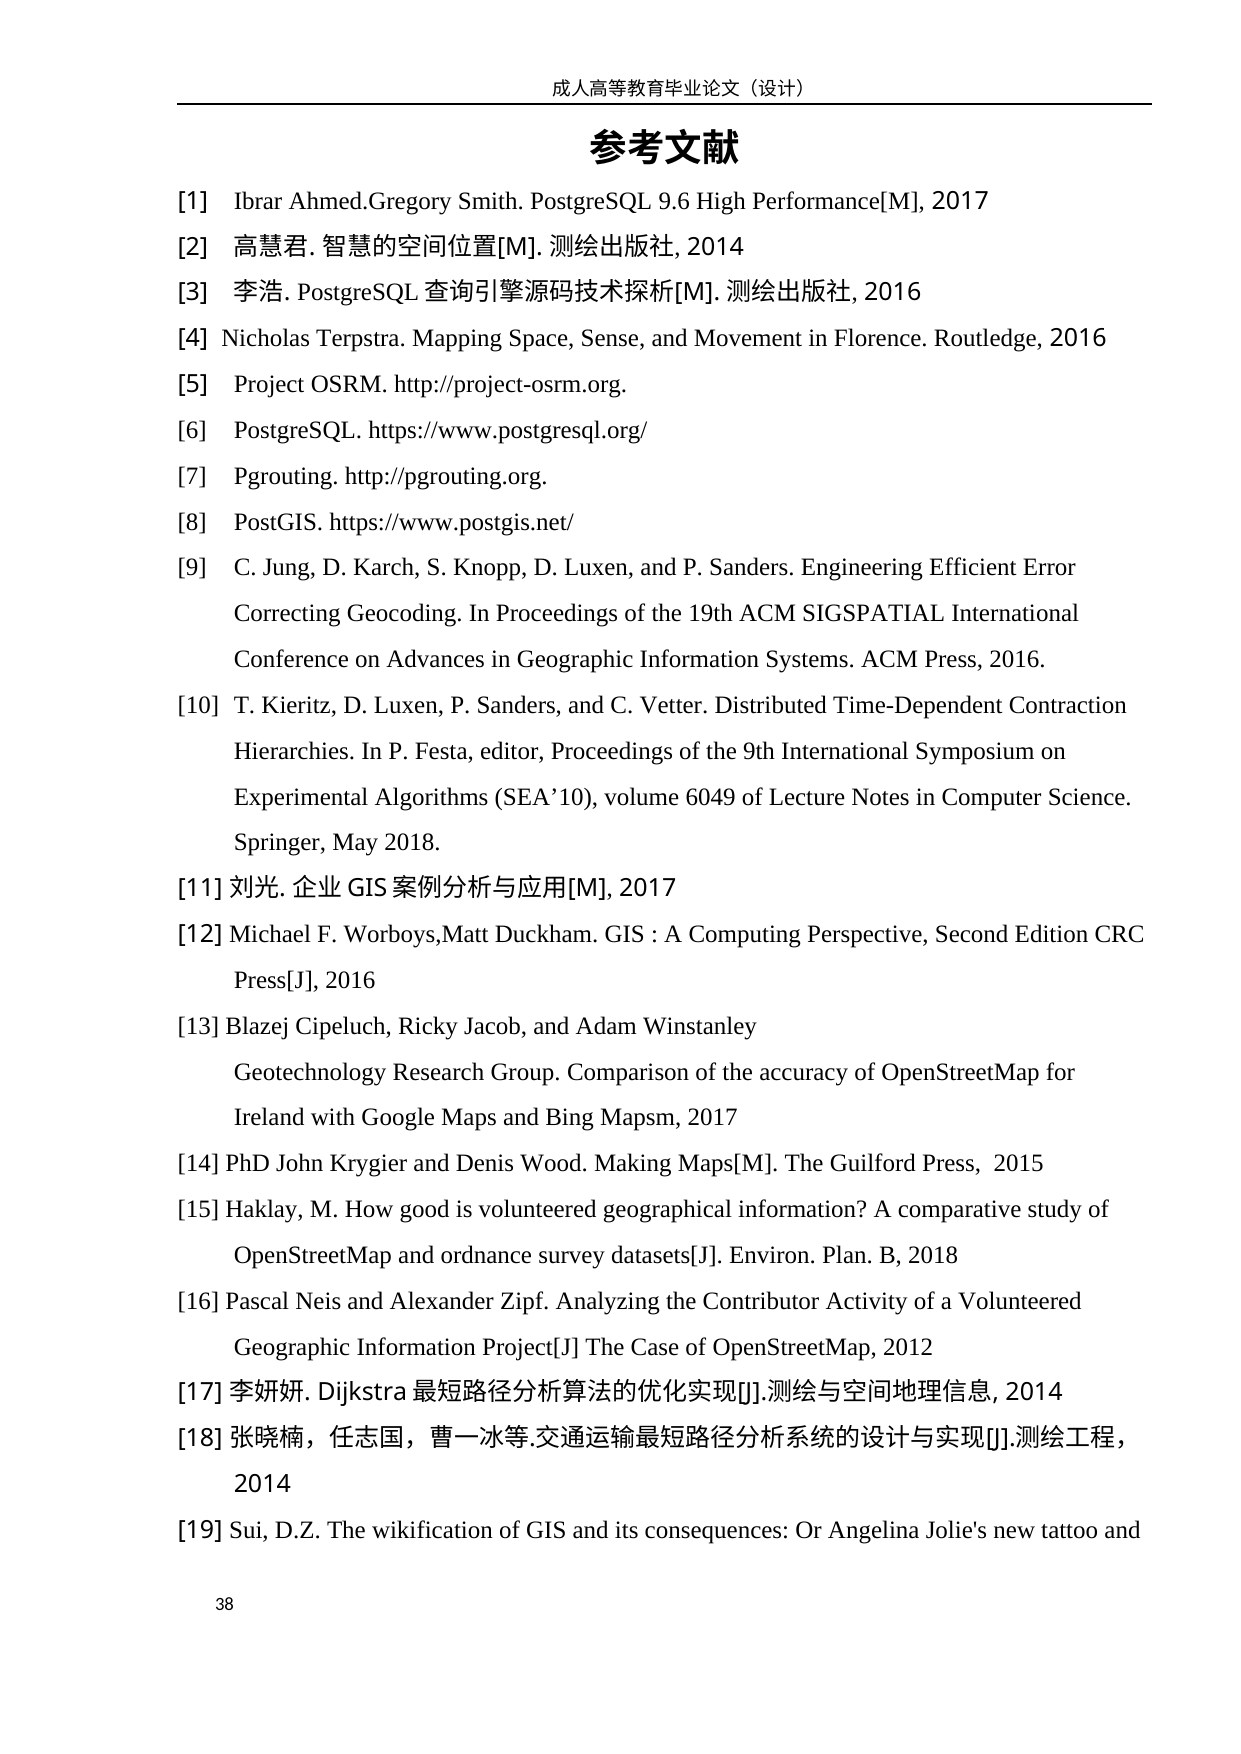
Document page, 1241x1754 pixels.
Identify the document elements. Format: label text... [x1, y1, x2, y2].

text [16] Pascal Neis and Alexander Zipf. Analyzing the Contributor Activity of a Volunteered Geographic Information Project[J] The Case of OpenStreetMap, 2012 [177, 1272, 1152, 1364]
text [8] PostGIS. https://www.postgis.net/ [177, 493, 1152, 539]
text [14] PhD John Krygier and Denis Wood. Making Maps[M]. The Guilford Press, 2015 [177, 1135, 1152, 1181]
text [6] PostgreSQL. https://www.postgresql.org/ [177, 402, 1152, 447]
text Geotechnology Research Group. Comparison of the accuracy of OpenStreetMap for Ireland with Google Maps and Bing Mapsm, 2017 [177, 1043, 1152, 1135]
text [5] Project OSRM. http://project-osrm.org. [177, 356, 1152, 402]
text [2] 高慧君. 智慧的空间位置[M]. 测绘出版社, 2014 [177, 218, 1152, 264]
text [1] Ibrar Ahmed.Gregory Smith. PostgreSQL 9.6 High Performance[M], 2017 [177, 172, 1152, 218]
text [7] Pgrouting. http://pgrouting.org. [177, 447, 1152, 493]
text 参考文献 [177, 118, 1152, 172]
text [11] 刘光. 企业GIS案例分析与应用[M], 2017 [177, 860, 1152, 906]
text [3] 李浩. PostgreSQL查询引擎源码技术探析[M]. 测绘出版社, 2016 [177, 264, 1152, 310]
text [9] C. Jung, D. Karch, S. Knopp, D. Luxen, and P. Sanders. Engineering Efficient Error Correcting Geocoding. In Proceedings of the 19th ACM SIGSPATIAL International Conference on Advances in Geographic Information Systems. ACM Press, 2016. [177, 539, 1152, 677]
text [12] Michael F. Worboys,Matt Duckham. GIS : A Computing Perspective, Second Edition CRC Press[J], 2016 [177, 906, 1152, 997]
text [13] Blazej Cipeluch, Ricky Jacob, and Adam Winstanley [177, 997, 1152, 1043]
text [17] 李妍妍. Dijkstra最短路径分析算法的优化实现[J].测绘与空间地理信息, 2014 [177, 1364, 1152, 1410]
text [4] Nicholas Terpstra. Mapping Space, Sense, and Movement in Florence. Routledge, 2016 [177, 310, 1152, 356]
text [177, 1502, 1152, 1547]
text [18] 张晓楠，任志国，曹一冰等.交通运输最短路径分析系统的设计与实现[J].测绘工程，2014 [177, 1410, 1152, 1502]
text [10] T. Kieritz, D. Luxen, P. Sanders, and C. Vetter. Distributed Time-Dependent Contraction Hierarchies. In P. Festa, editor, Proceedings of the 9th International Symposium on Experimental Algorithms (SEA’10), volume 6049 of Lecture Notes in Computer Science. Springer, May 2018. [177, 677, 1152, 860]
text [15] Haklay, M. How good is volunteered geographical information? A comparative study of OpenStreetMap and ordnance survey datasets[J]. Environ. Plan. B, 2018 [177, 1181, 1152, 1272]
